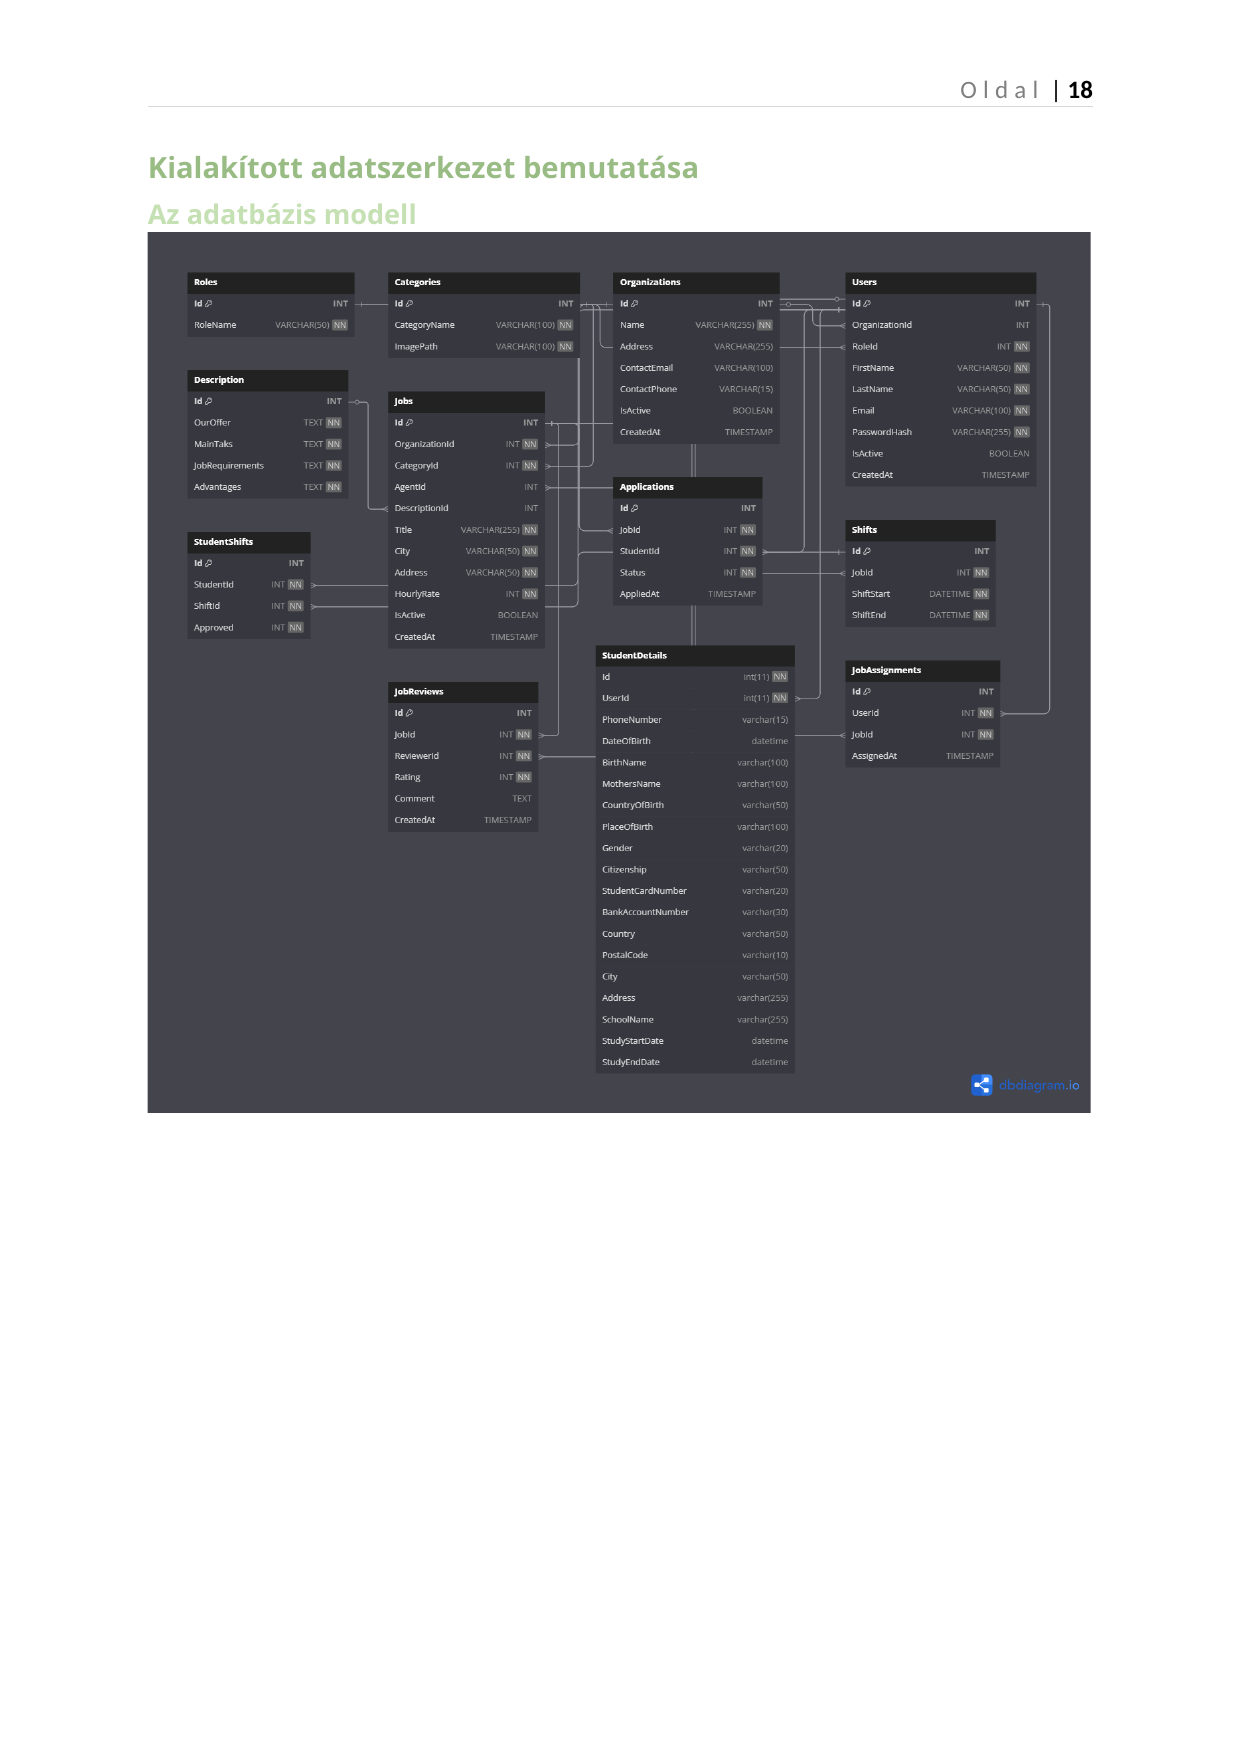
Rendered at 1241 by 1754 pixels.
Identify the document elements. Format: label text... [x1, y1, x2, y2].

subtitle Kialakított adatszerkezet bemutatása [148, 148, 1093, 187]
subtitle Az adatbázis modell [148, 196, 1093, 232]
picture [147, 232, 1091, 1113]
